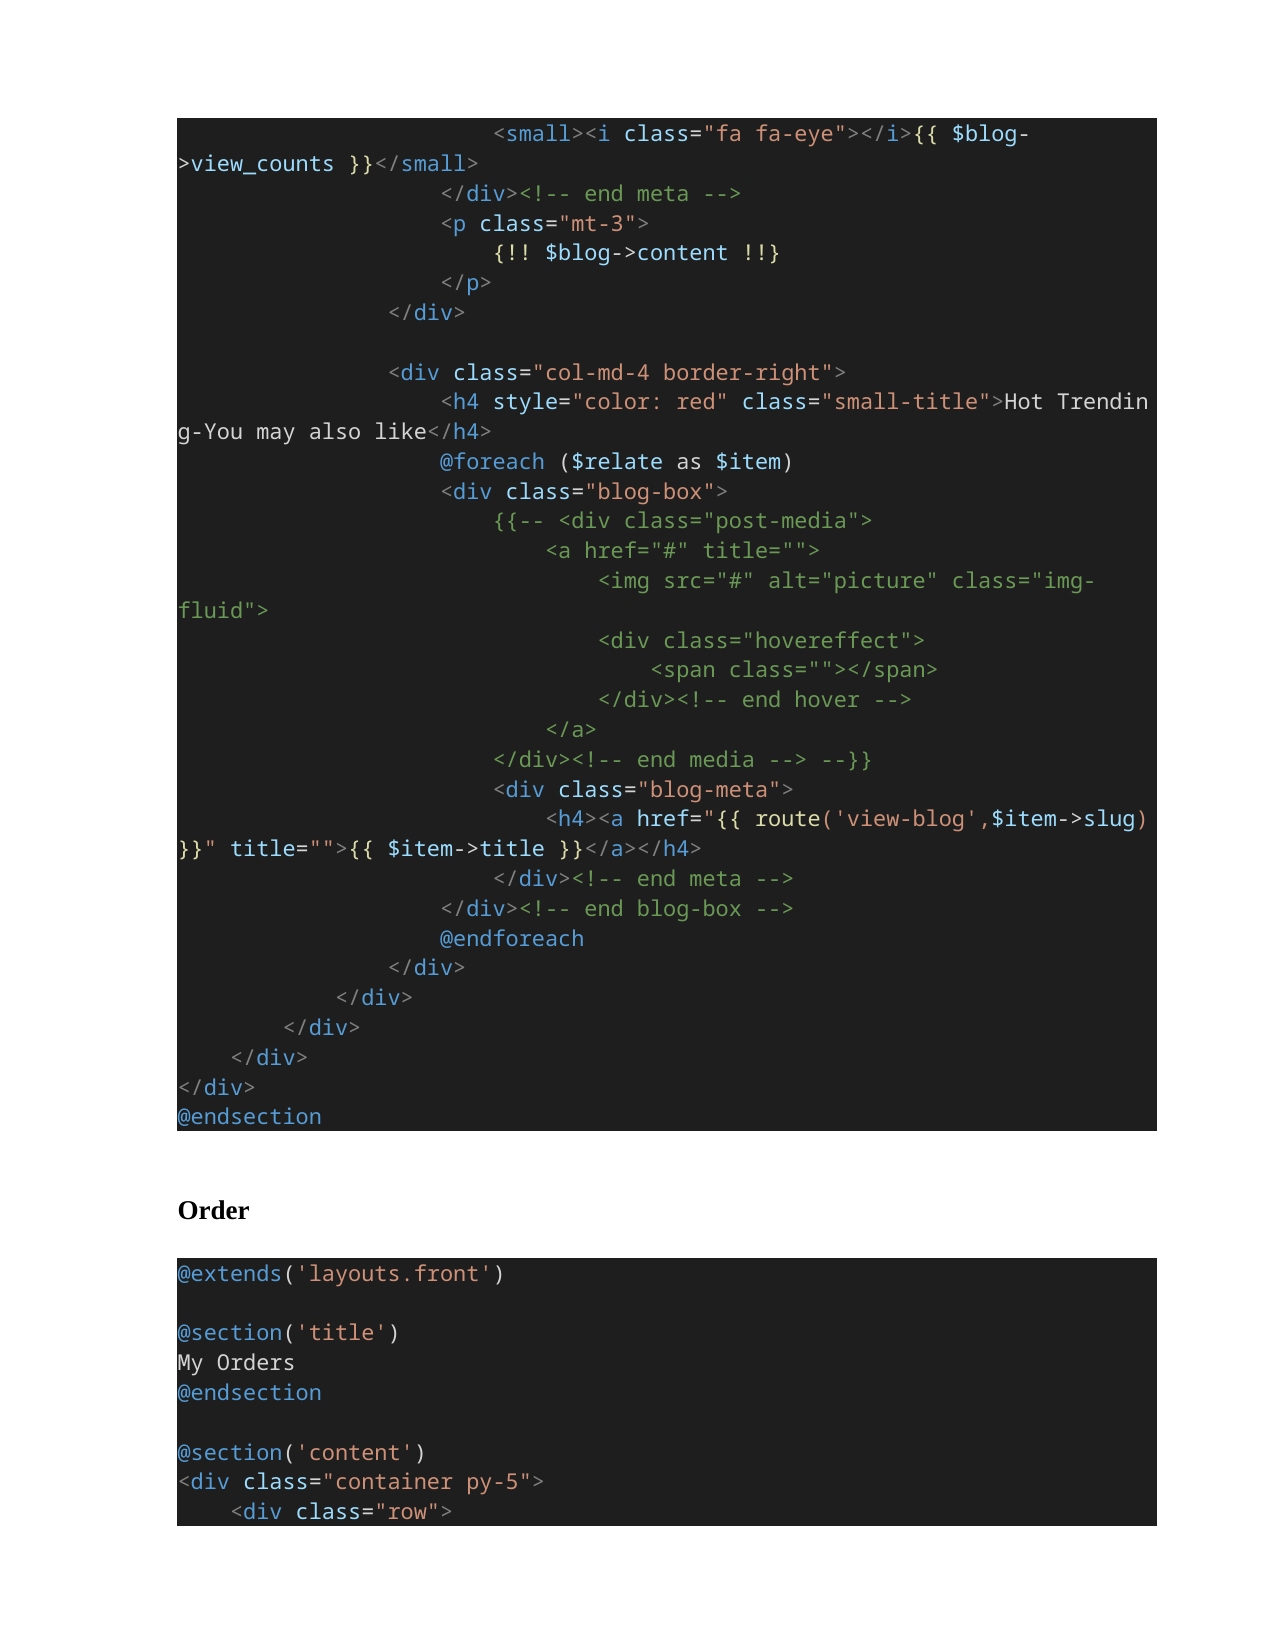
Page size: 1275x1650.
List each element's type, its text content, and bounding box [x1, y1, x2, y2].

text @section('content') [177, 1436, 1157, 1466]
text </div><!-- end hover --> [177, 684, 1157, 714]
text @extends('layouts.front') [177, 1258, 1157, 1287]
text {{-- <div class="post-media"> [177, 505, 1157, 535]
text <h4><a href="{{ route('view-blog',$item->slug) }}" title="">{{ $item->title }}</a></h4> [177, 803, 1157, 863]
text <div class="row"> [177, 1496, 1157, 1526]
text <span class=""></span> [177, 654, 1157, 684]
text </div><!-- end meta --> [177, 178, 1157, 207]
text <a href="#" title=""> [177, 535, 1157, 565]
text </div> [177, 1042, 1157, 1071]
text </div> [177, 1012, 1157, 1042]
text <div class="container py-5"> [177, 1466, 1157, 1496]
text <p class="mt-3"> [177, 207, 1157, 237]
text @section('title') [177, 1317, 1157, 1347]
text <img src="#" alt="picture" class="img-fluid"> [177, 565, 1157, 624]
text </div> [177, 297, 1157, 327]
text </div> [177, 1071, 1157, 1101]
text <div class="hovereffect"> [177, 624, 1157, 654]
text </a> [177, 714, 1157, 744]
text </div><!-- end meta --> [177, 863, 1157, 893]
text {!! $blog->content !!} [177, 237, 1157, 267]
text Order [177, 1194, 1157, 1226]
text </div><!-- end media --> --}} [177, 744, 1157, 773]
text @endsection [177, 1377, 1157, 1407]
text <div class="blog-meta"> [177, 773, 1157, 803]
text <small><i class="fa fa-eye"></i>{{ $blog->view_counts }}</small> [177, 118, 1157, 178]
text <h4 style="color: red" class="small-title">Hot Trending-You may also like</h4> [177, 386, 1157, 446]
text </p> [177, 267, 1157, 297]
text My Orders [177, 1347, 1157, 1377]
text @foreach ($relate as $item) [177, 446, 1157, 476]
text </div><!-- end blog-box --> [177, 893, 1157, 922]
text </div> [177, 982, 1157, 1012]
text </div> [177, 952, 1157, 982]
text @endsection [177, 1101, 1157, 1131]
text @endforeach [177, 922, 1157, 952]
text <div class="col-md-4 border-right"> [177, 356, 1157, 386]
text <div class="blog-box"> [177, 476, 1157, 505]
